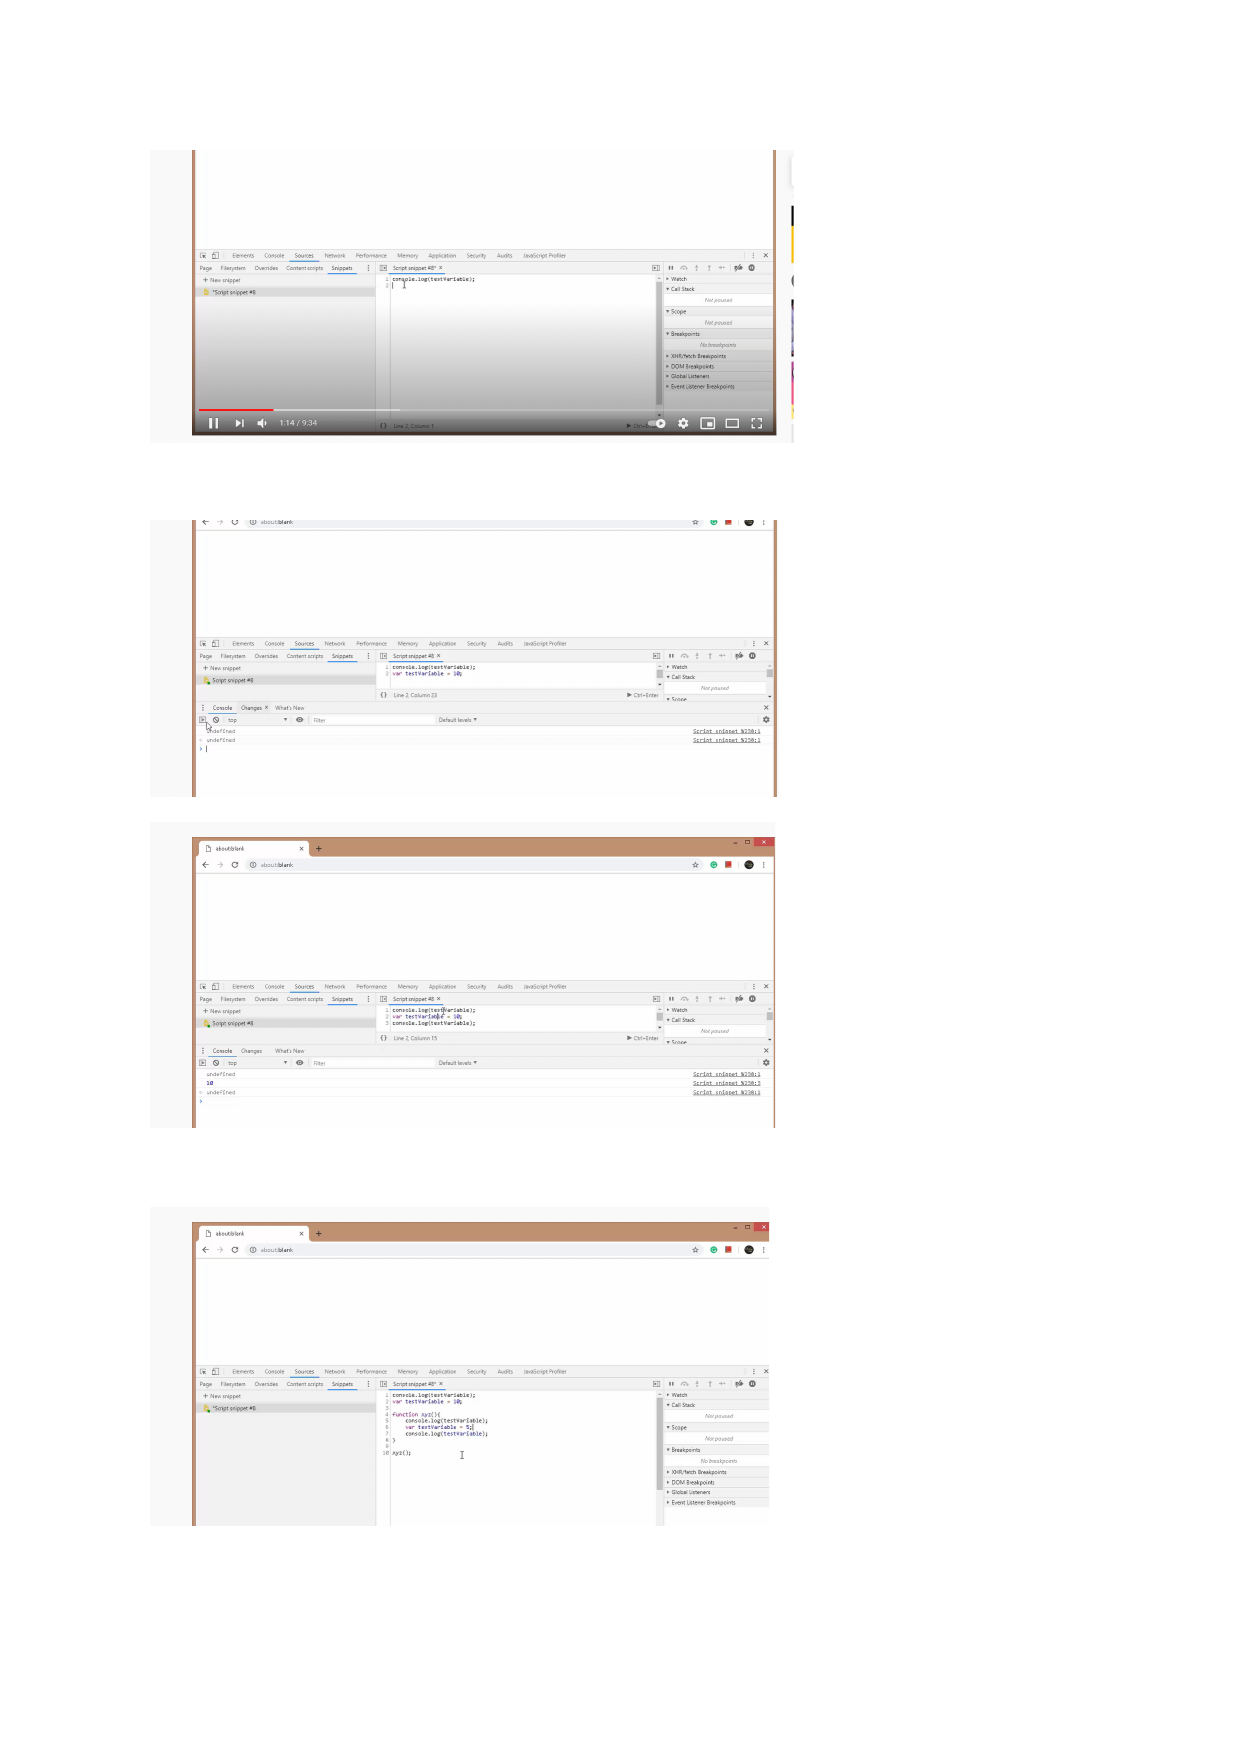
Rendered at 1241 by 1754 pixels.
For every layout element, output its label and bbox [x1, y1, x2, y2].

picture [150, 150, 794, 443]
picture [150, 821, 775, 1128]
picture [150, 520, 779, 797]
picture [150, 1205, 770, 1526]
